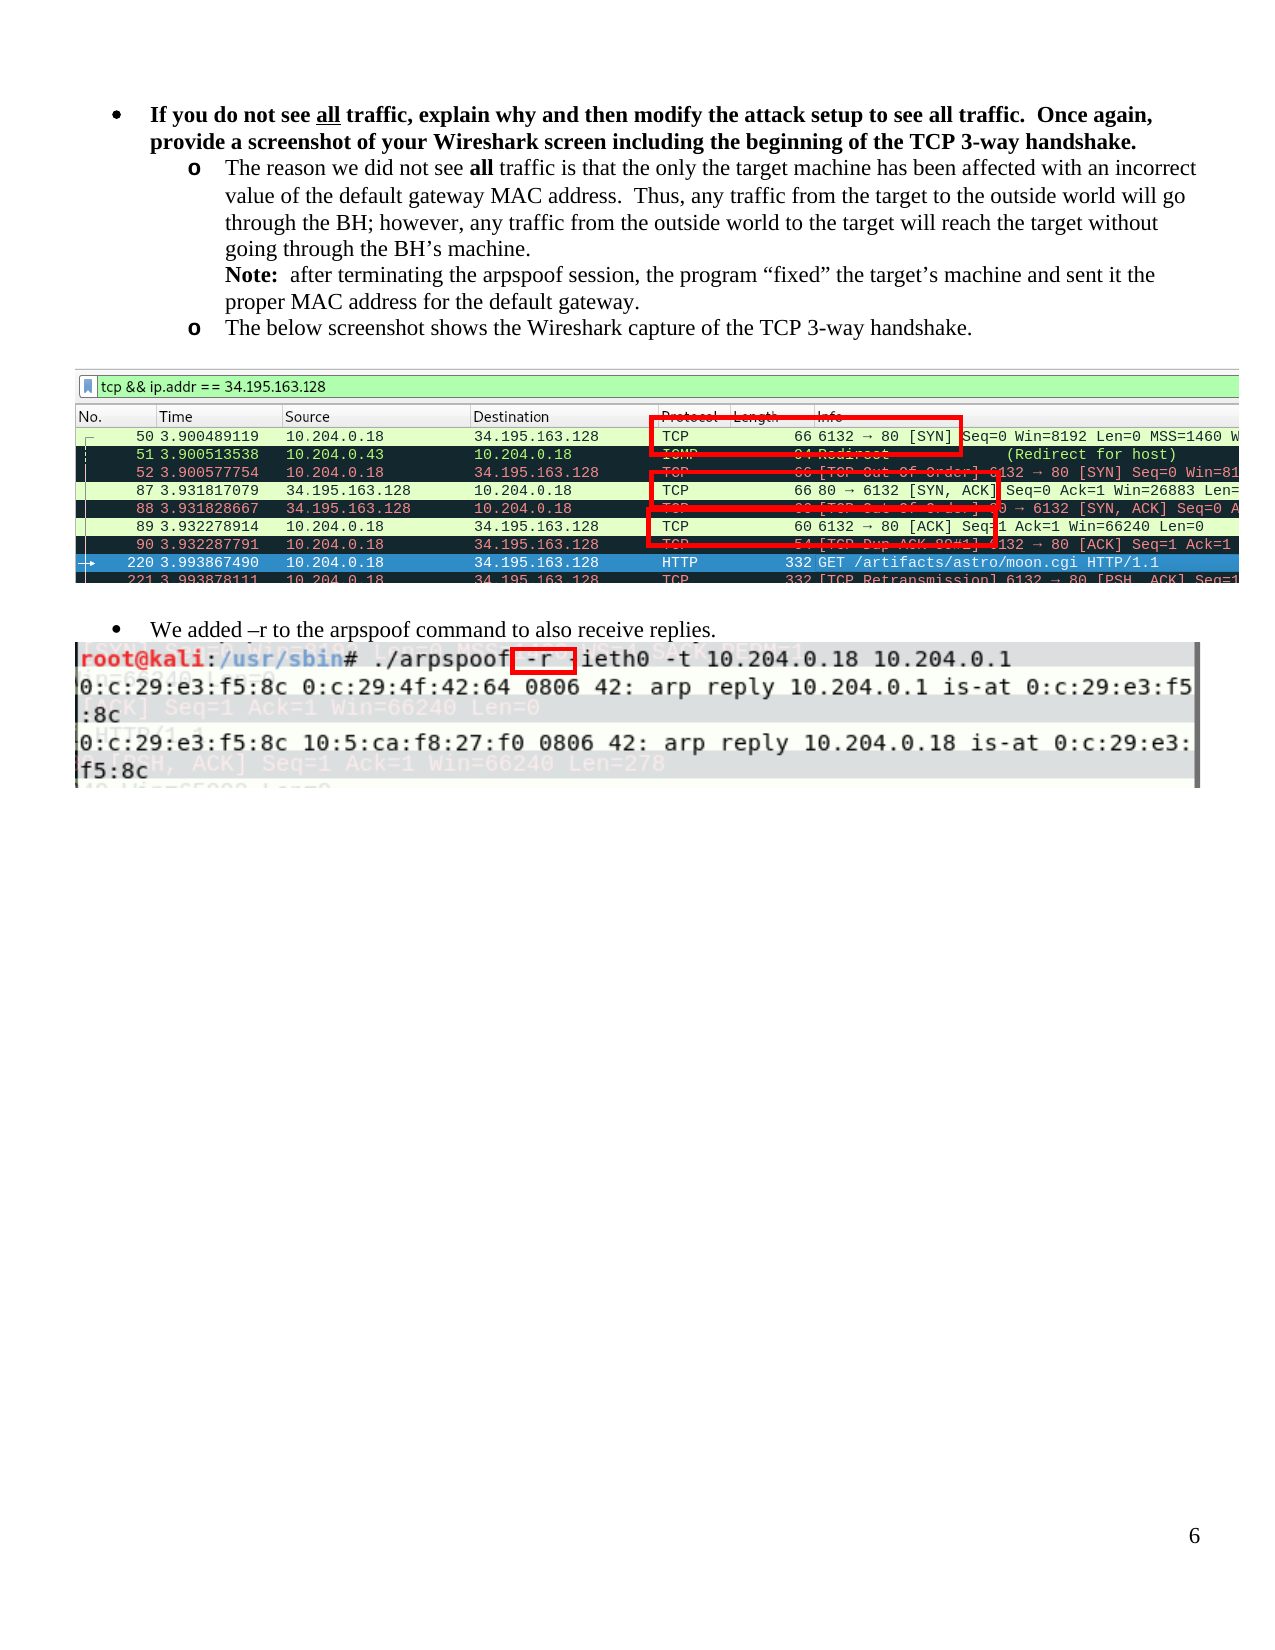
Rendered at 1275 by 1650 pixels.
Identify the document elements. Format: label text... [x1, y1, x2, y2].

picture [75, 642, 1200, 788]
list The reason we did not see all traffic is that the only the target machine has been affected with an incorrect value of the default gateway MAC address. Thus, any traffic from the target to the outside world will go through the BH; however, any traffic from the outside world to the target will reach the target without going through the BH’s machine. Note: after terminating the arpspoof session, the program “fixed” the target’s machine and sent it the proper MAC address for the default gateway. [187, 154, 1200, 314]
list We added –r to the arpspoof command to also receive replies. [112, 616, 1200, 642]
picture [75, 368, 1239, 583]
list The below screenshot shows the Wireshark capture of the TCP 3-way handshake. [187, 314, 1200, 342]
list If you do not see all traffic, explain why and then modify the attack setup to see all traffic. Once again, provide a screenshot of your Wireshark screen including the beginning of the TCP 3-way handshake. [112, 101, 1200, 154]
